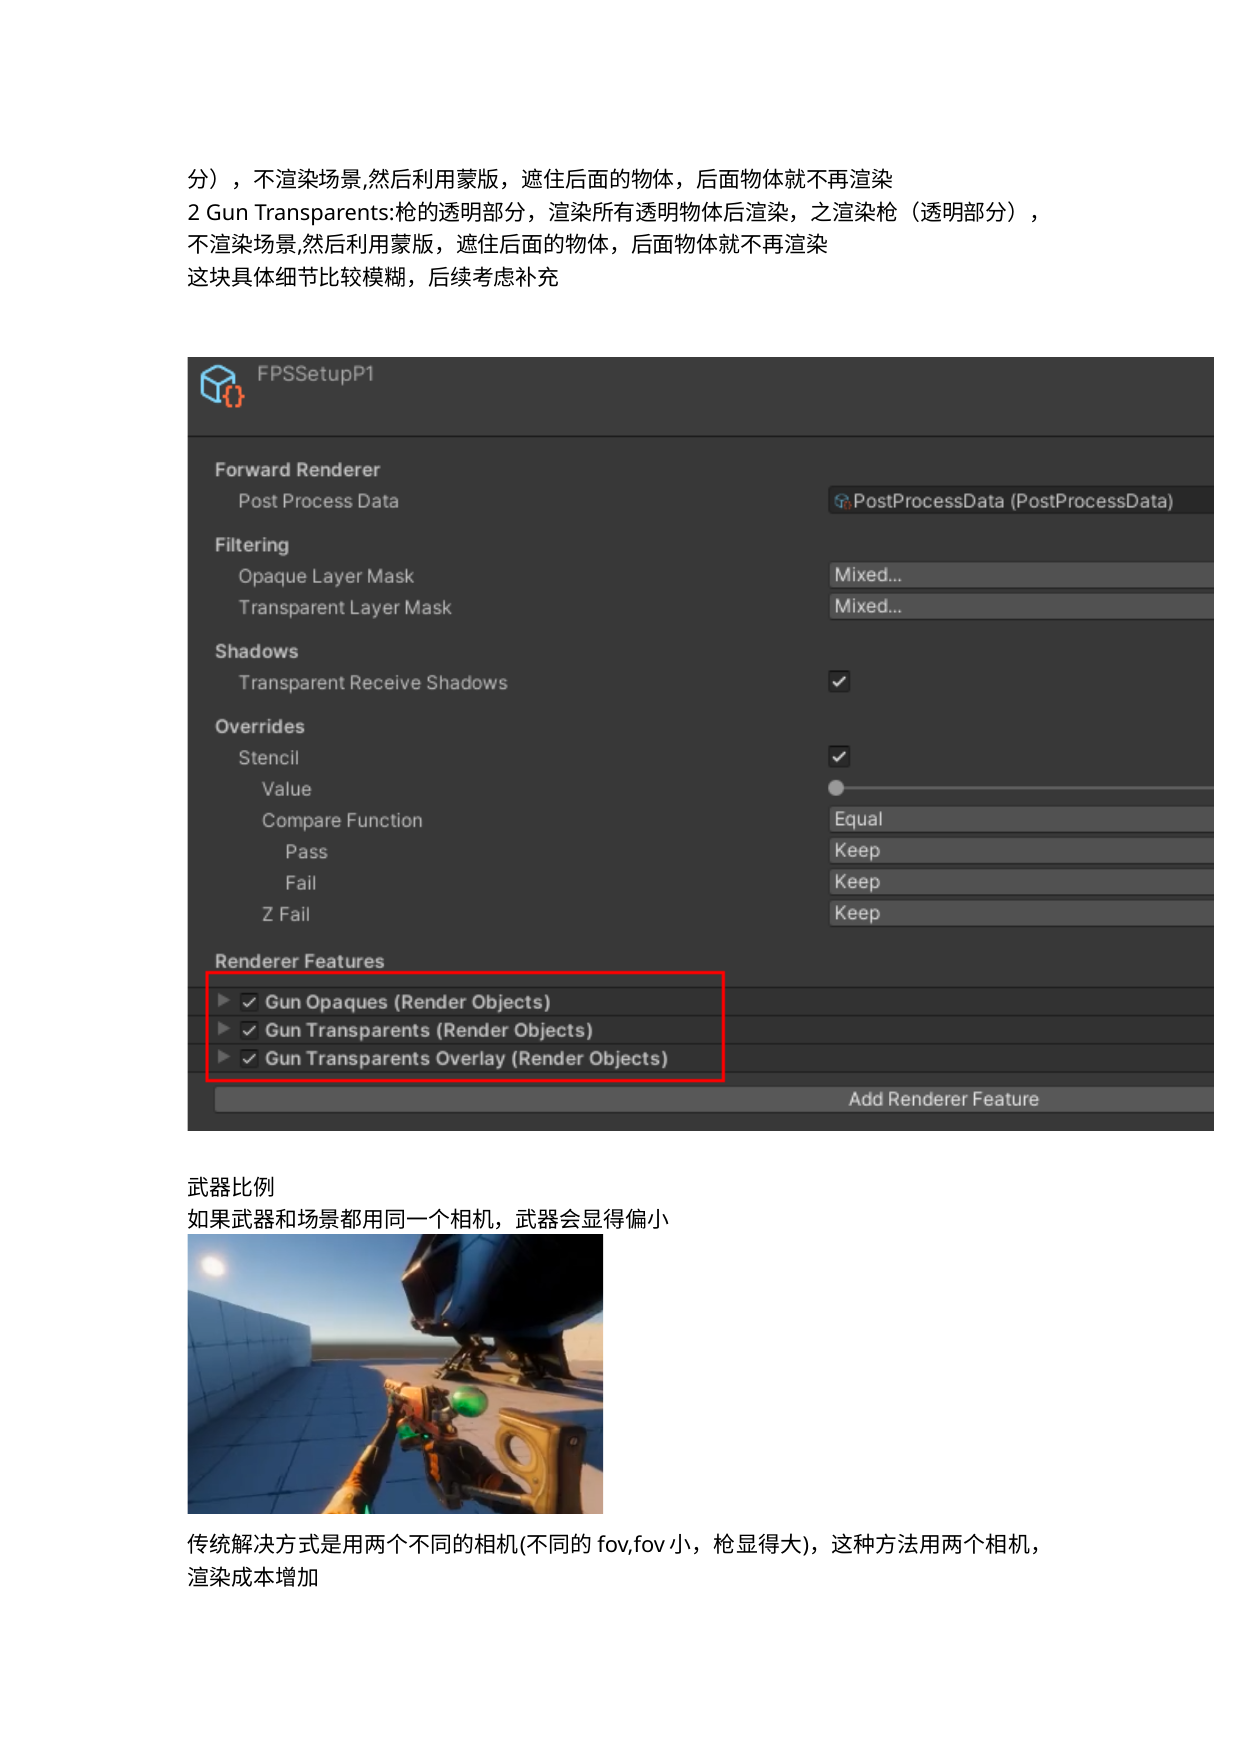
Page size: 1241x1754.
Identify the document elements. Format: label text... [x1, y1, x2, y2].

text 2 Gun Transparents:枪的透明部分，渲染所有透明物体后渲染，之渲染枪（透明部分），不渲染场景,然后利用蒙版，遮住后面的物体，后面物体就不再渲染 [187, 194, 1053, 259]
text 武器比例 [187, 1169, 1053, 1202]
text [187, 162, 1053, 194]
text 如果武器和场景都用同一个相机，武器会显得偏小 [187, 1202, 1053, 1234]
text 这块具体细节比较模糊，后续考虑补充 [187, 259, 1053, 292]
picture [187, 1234, 604, 1514]
text 传统解决方式是用两个不同的相机(不同的fov,fov小，枪显得大)，这种方法用两个相机，渲染成本增加 [187, 1527, 1053, 1592]
picture [187, 357, 1214, 1131]
